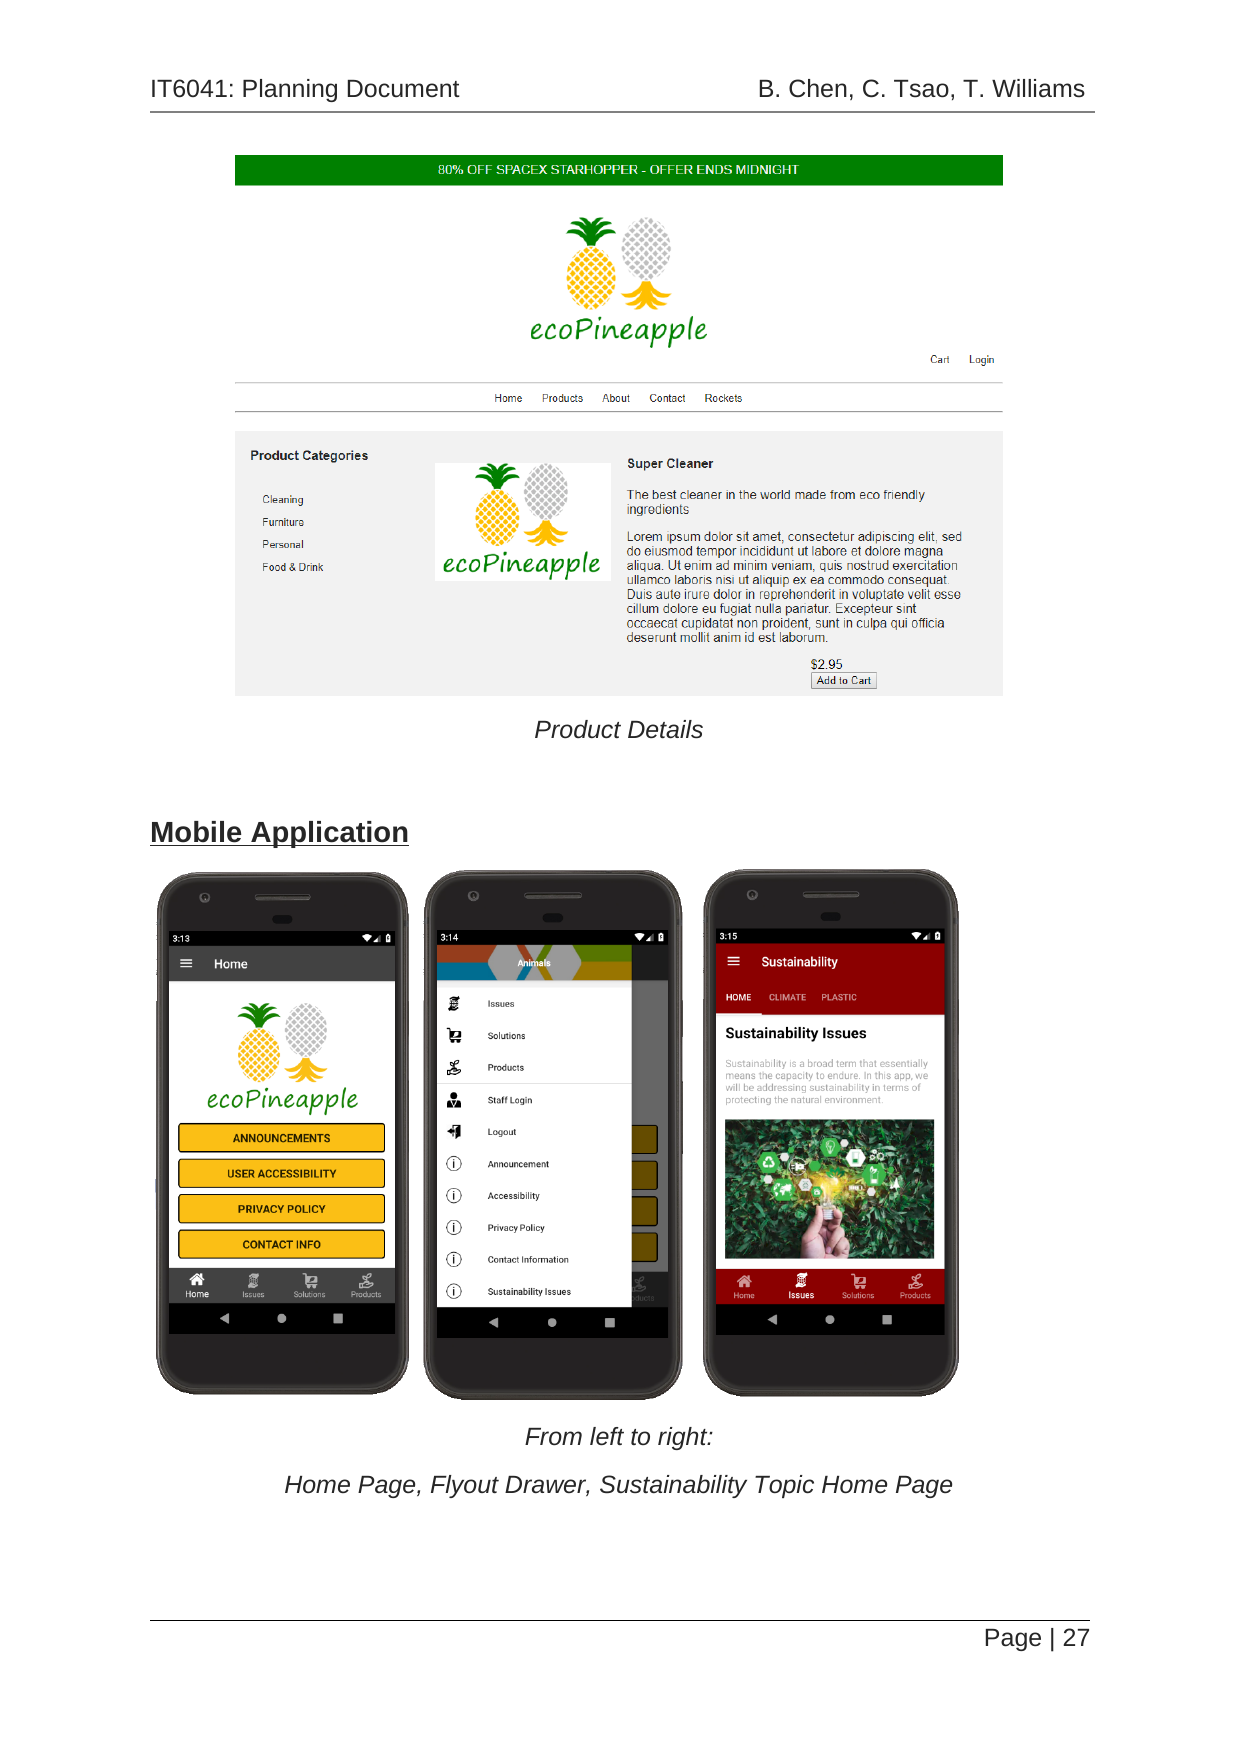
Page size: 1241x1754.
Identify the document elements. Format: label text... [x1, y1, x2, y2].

picture [150, 868, 976, 1404]
text Product Details [150, 715, 1090, 744]
picture [231, 150, 1009, 696]
text Home Page, Flyout Drawer, Sustainability Topic Home Page [150, 1470, 1090, 1499]
text Mobile Application [150, 816, 1090, 849]
text From left to right: [150, 1422, 1090, 1451]
